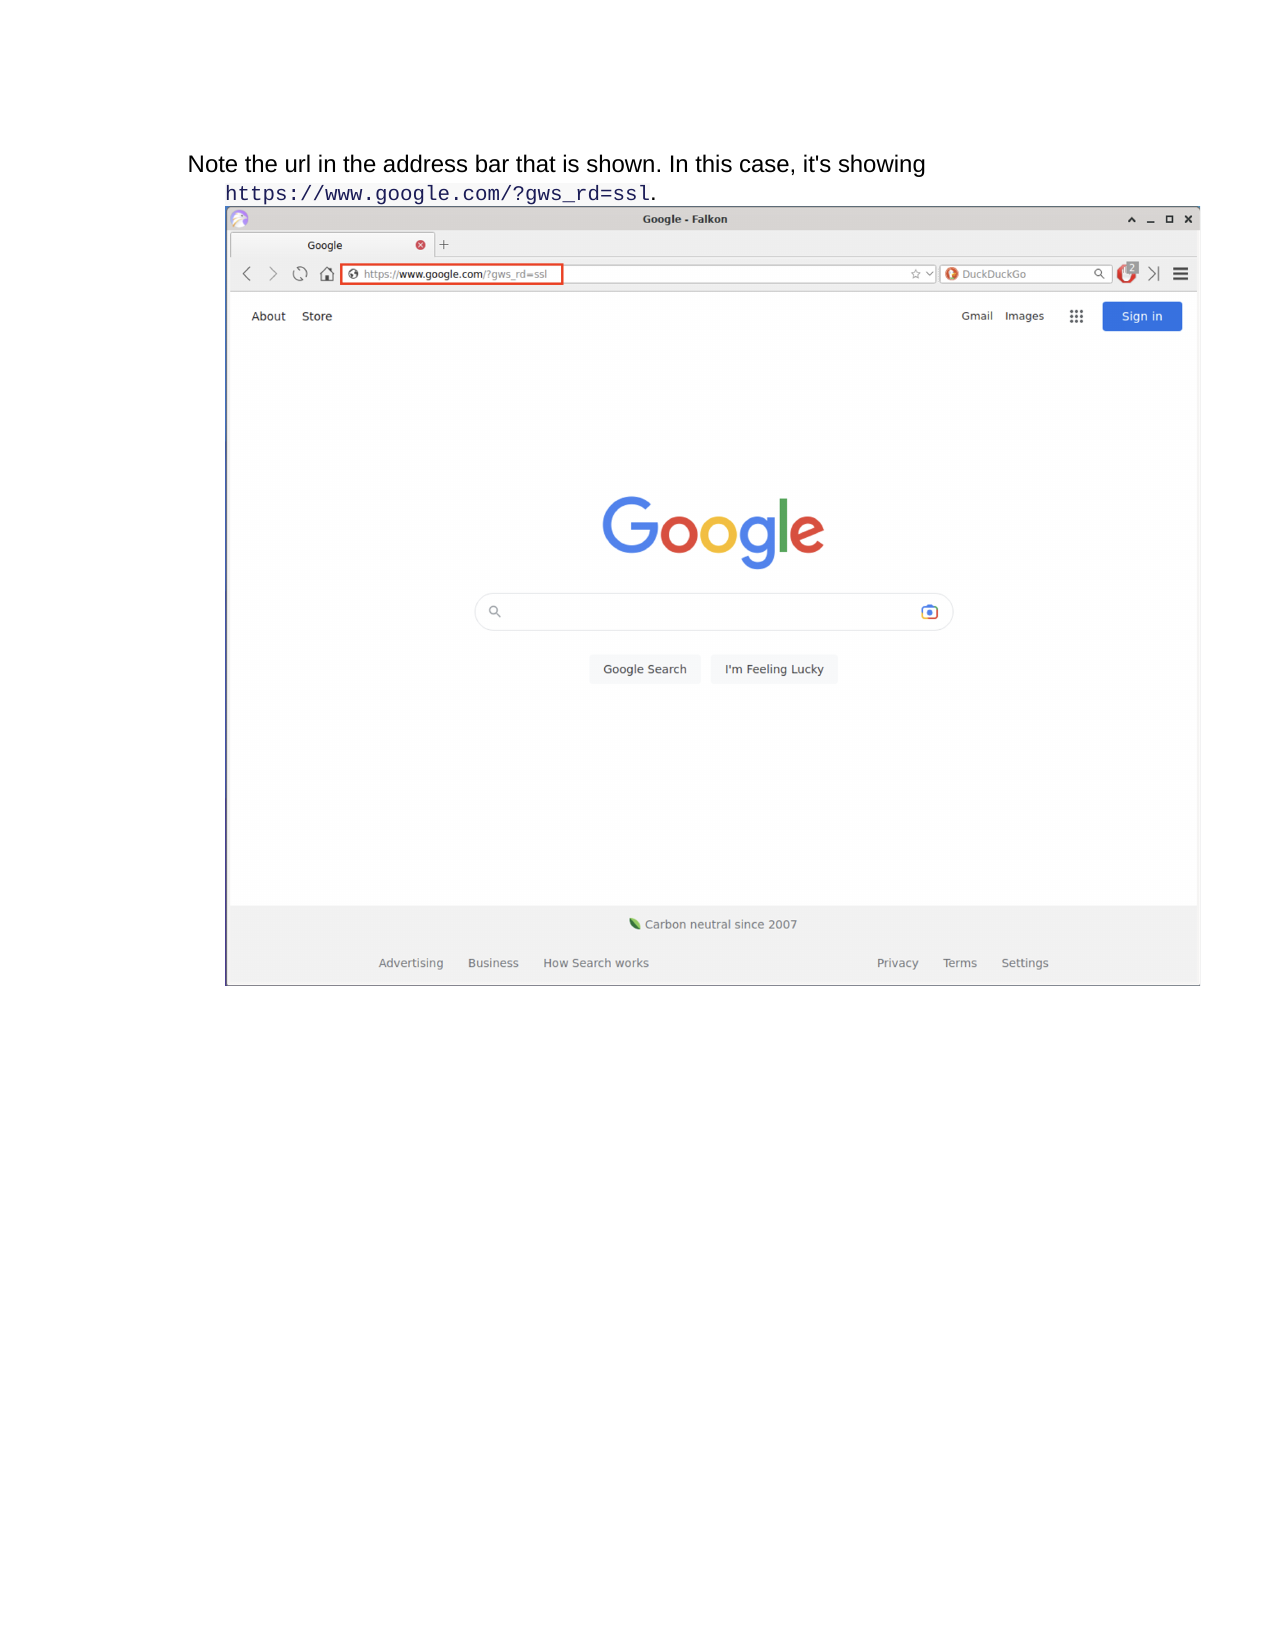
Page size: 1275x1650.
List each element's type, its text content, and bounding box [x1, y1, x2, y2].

picture [225, 206, 1200, 986]
